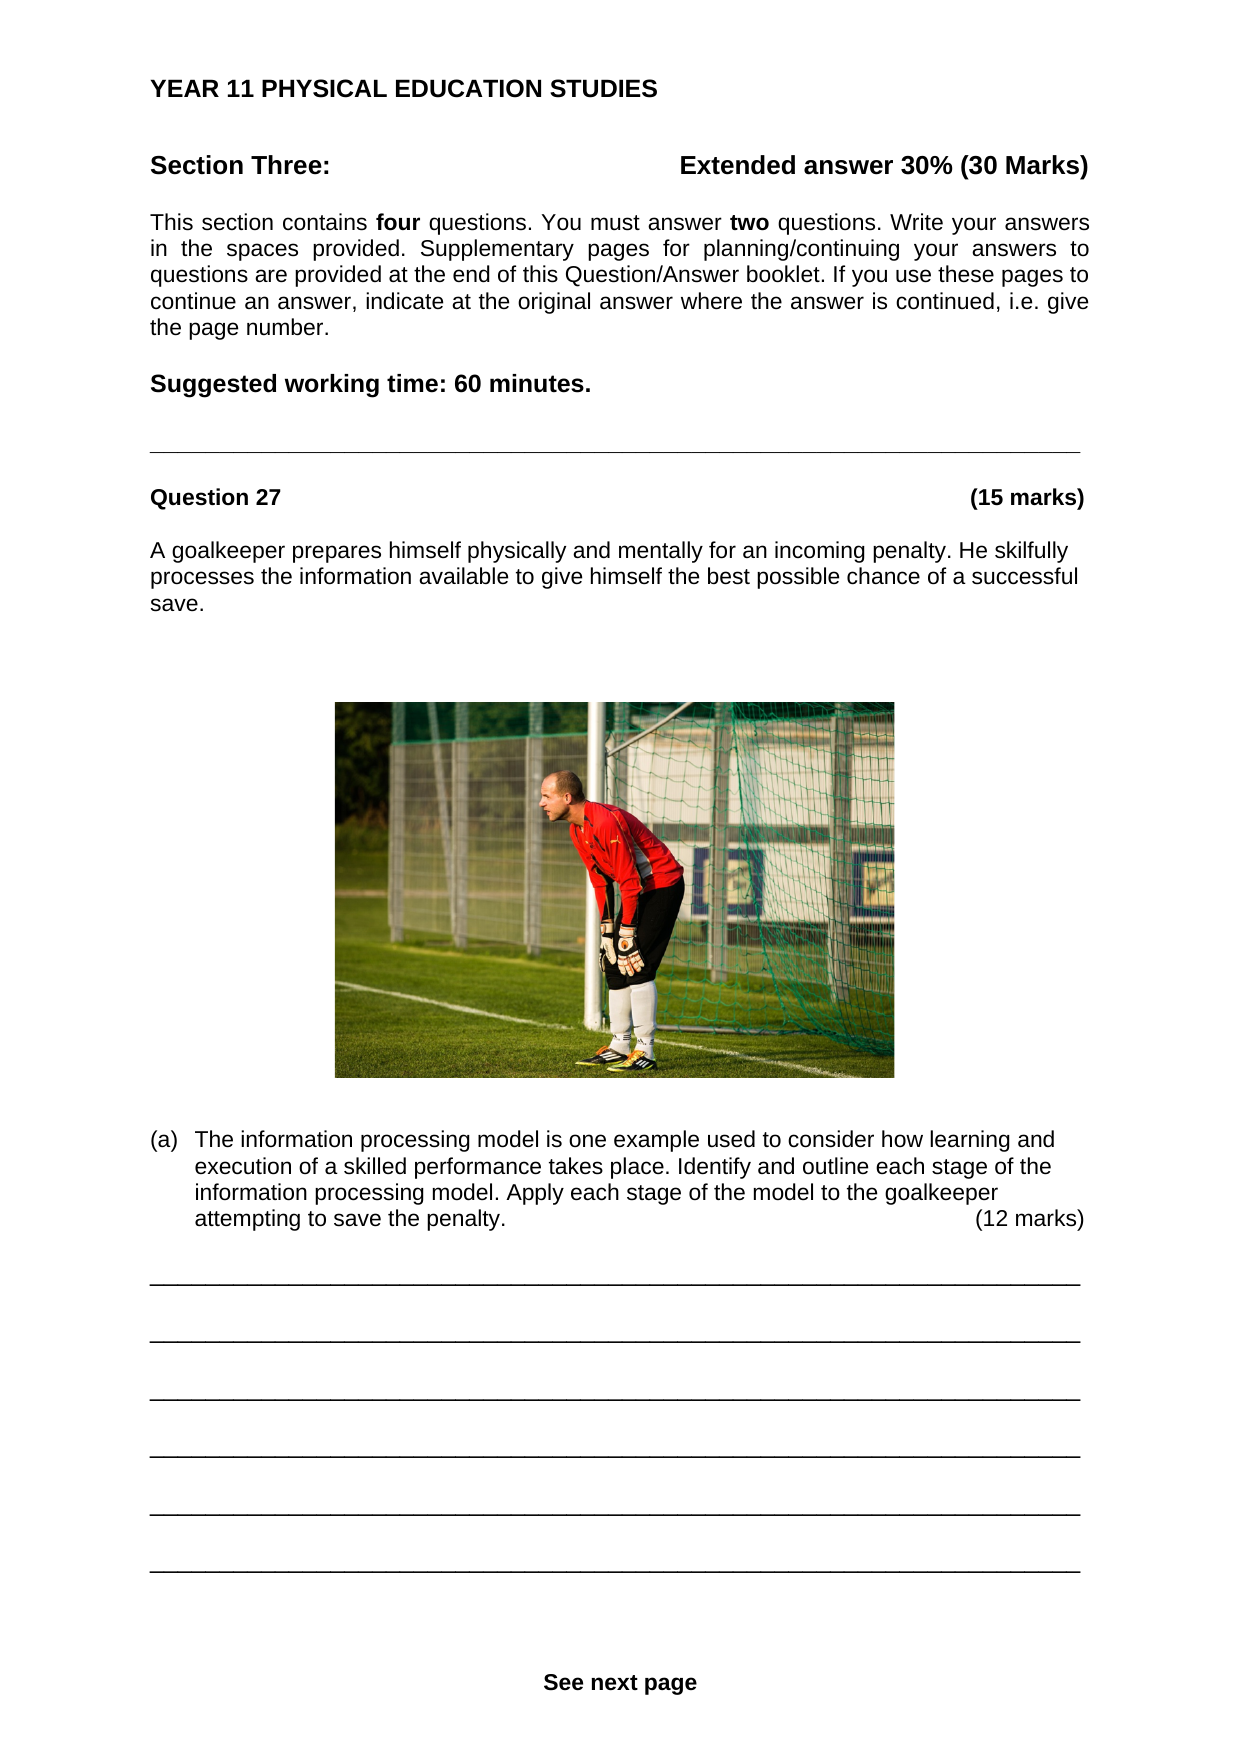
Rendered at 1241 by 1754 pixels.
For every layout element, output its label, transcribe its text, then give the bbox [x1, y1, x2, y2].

text This section contains four questions. You must answer two questions. Write your answers in the spaces provided. Supplementary pages for planning/continuing your answers to questions are provided at the end of this Question/Answer booklet. If you use these pages to continue an answer, indicate at the original answer where the answer is continued, i.e. give the page number. [150, 209, 1090, 340]
picture [334, 702, 895, 1078]
text Suggested working time: 60 minutes. [150, 369, 1090, 398]
text Section Three: Extended answer 30% (30 Marks) [150, 150, 1090, 180]
text A goalkeeper prepares himself physically and mentally for an incoming penalty. He skilfully processes the information available to give himself the best possible chance of a successful save. [150, 537, 1090, 616]
text ___________________________________________________________________ [150, 427, 1090, 455]
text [150, 1373, 1090, 1459]
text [150, 1488, 1090, 1574]
text ______________________________________________________________________________________________________________________________________ [150, 1258, 1090, 1344]
text Question 27 (15 marks) [150, 484, 1090, 511]
list The information processing model is one example used to consider how learning and execution of a skilled performance takes place. Identify and outline each stage of the information processing model. Apply each stage of the model to the goalkeeper attempting to save the penalty. (12 marks) [150, 1126, 1090, 1232]
